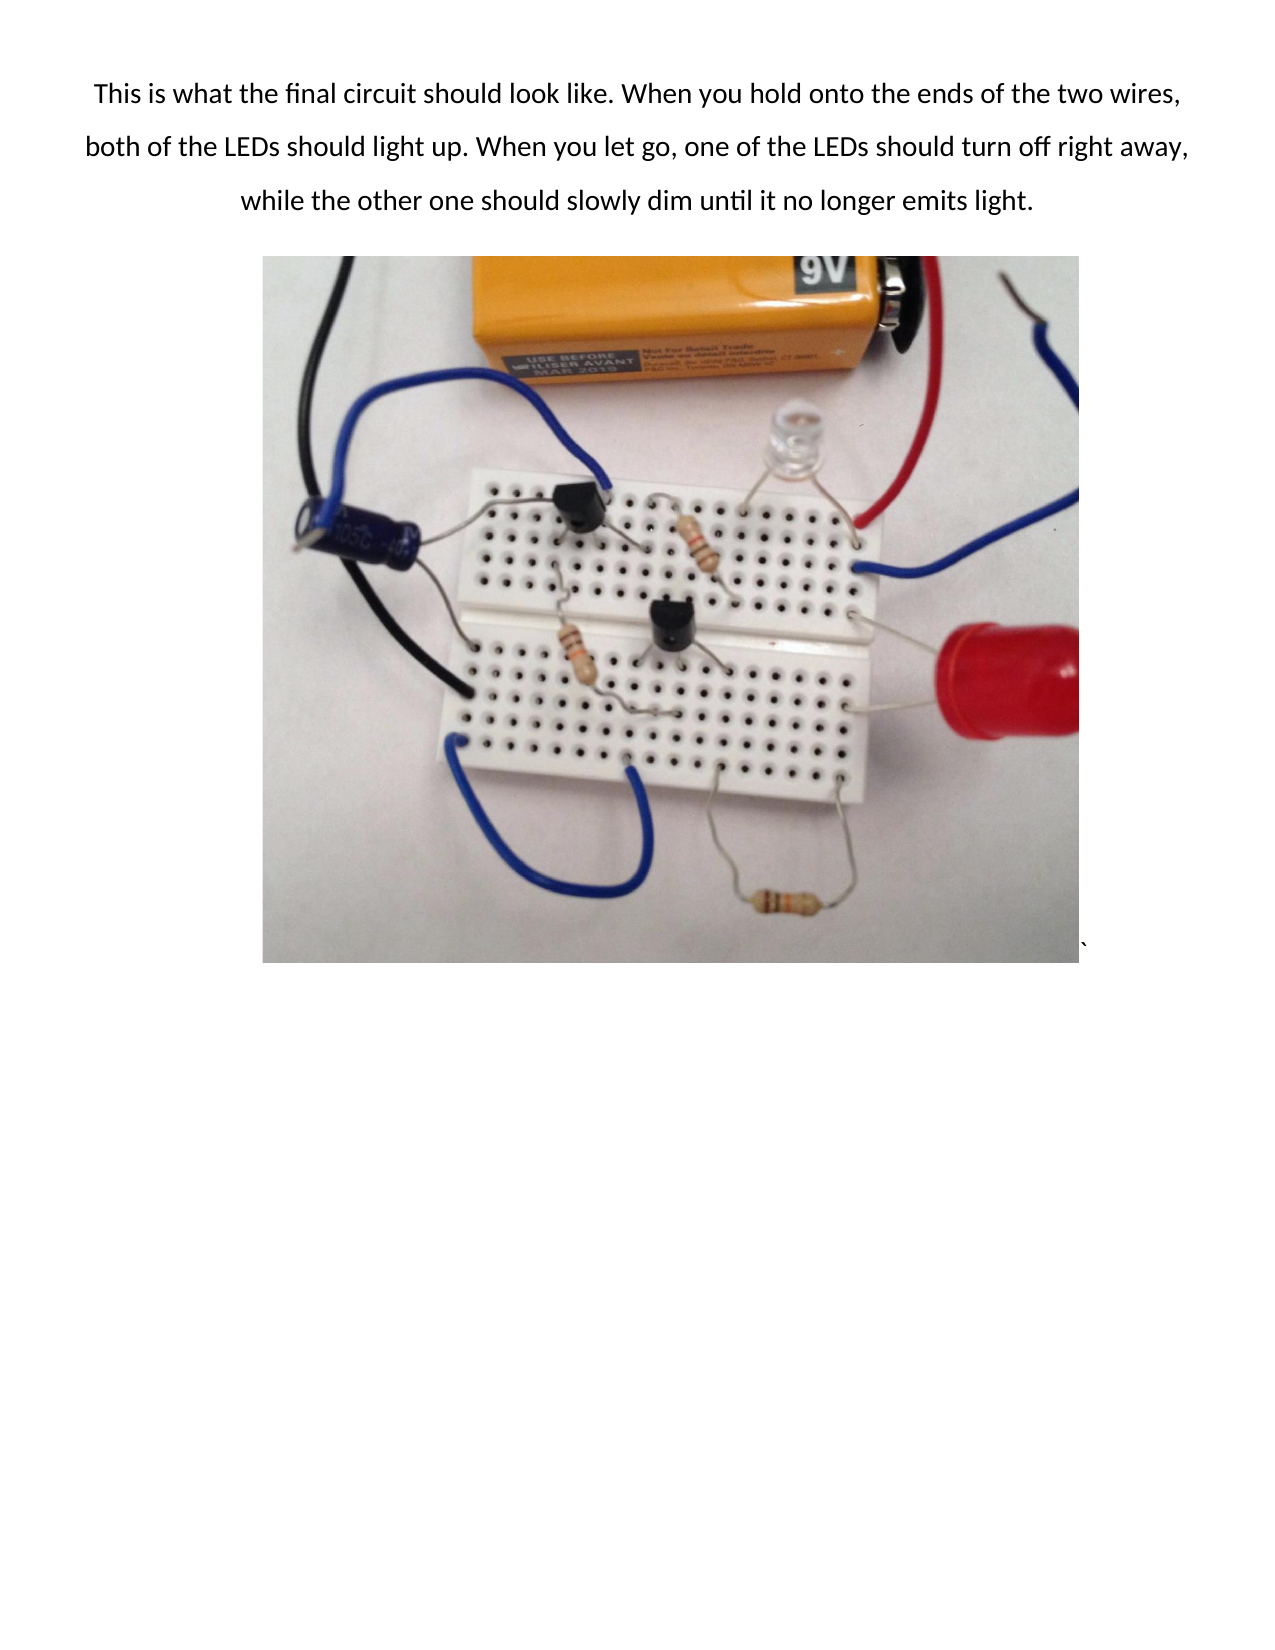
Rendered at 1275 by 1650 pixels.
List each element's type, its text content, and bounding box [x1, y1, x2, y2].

text This is what the final circuit should look like. When you hold onto the ends of the two wires, both of the LEDs should light up. When you let go, one of the LEDs should turn off right away, while the other one should slowly dim until it no longer emits light. [75, 75, 1200, 217]
picture [262, 256, 1079, 963]
